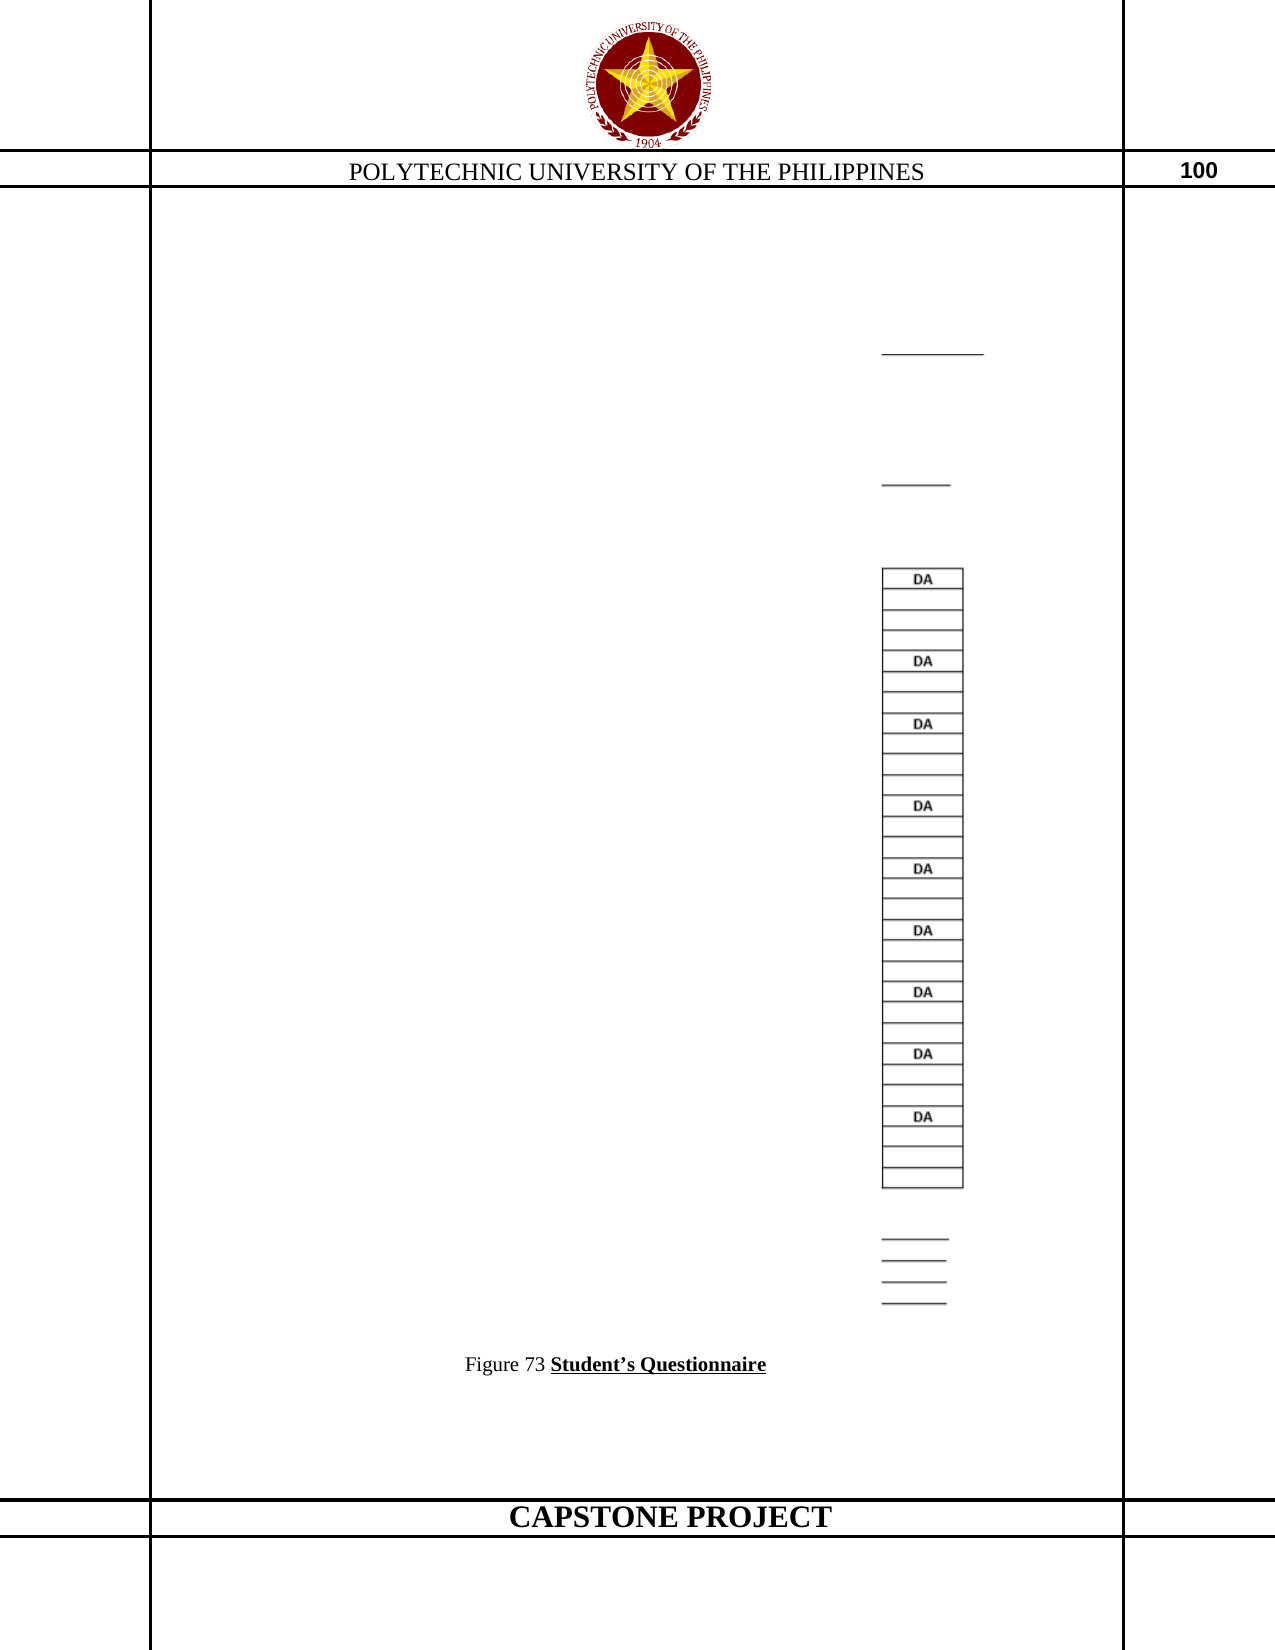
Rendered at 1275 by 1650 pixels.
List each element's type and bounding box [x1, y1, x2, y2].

picture [583, 20, 712, 149]
picture [882, 354, 1049, 1347]
